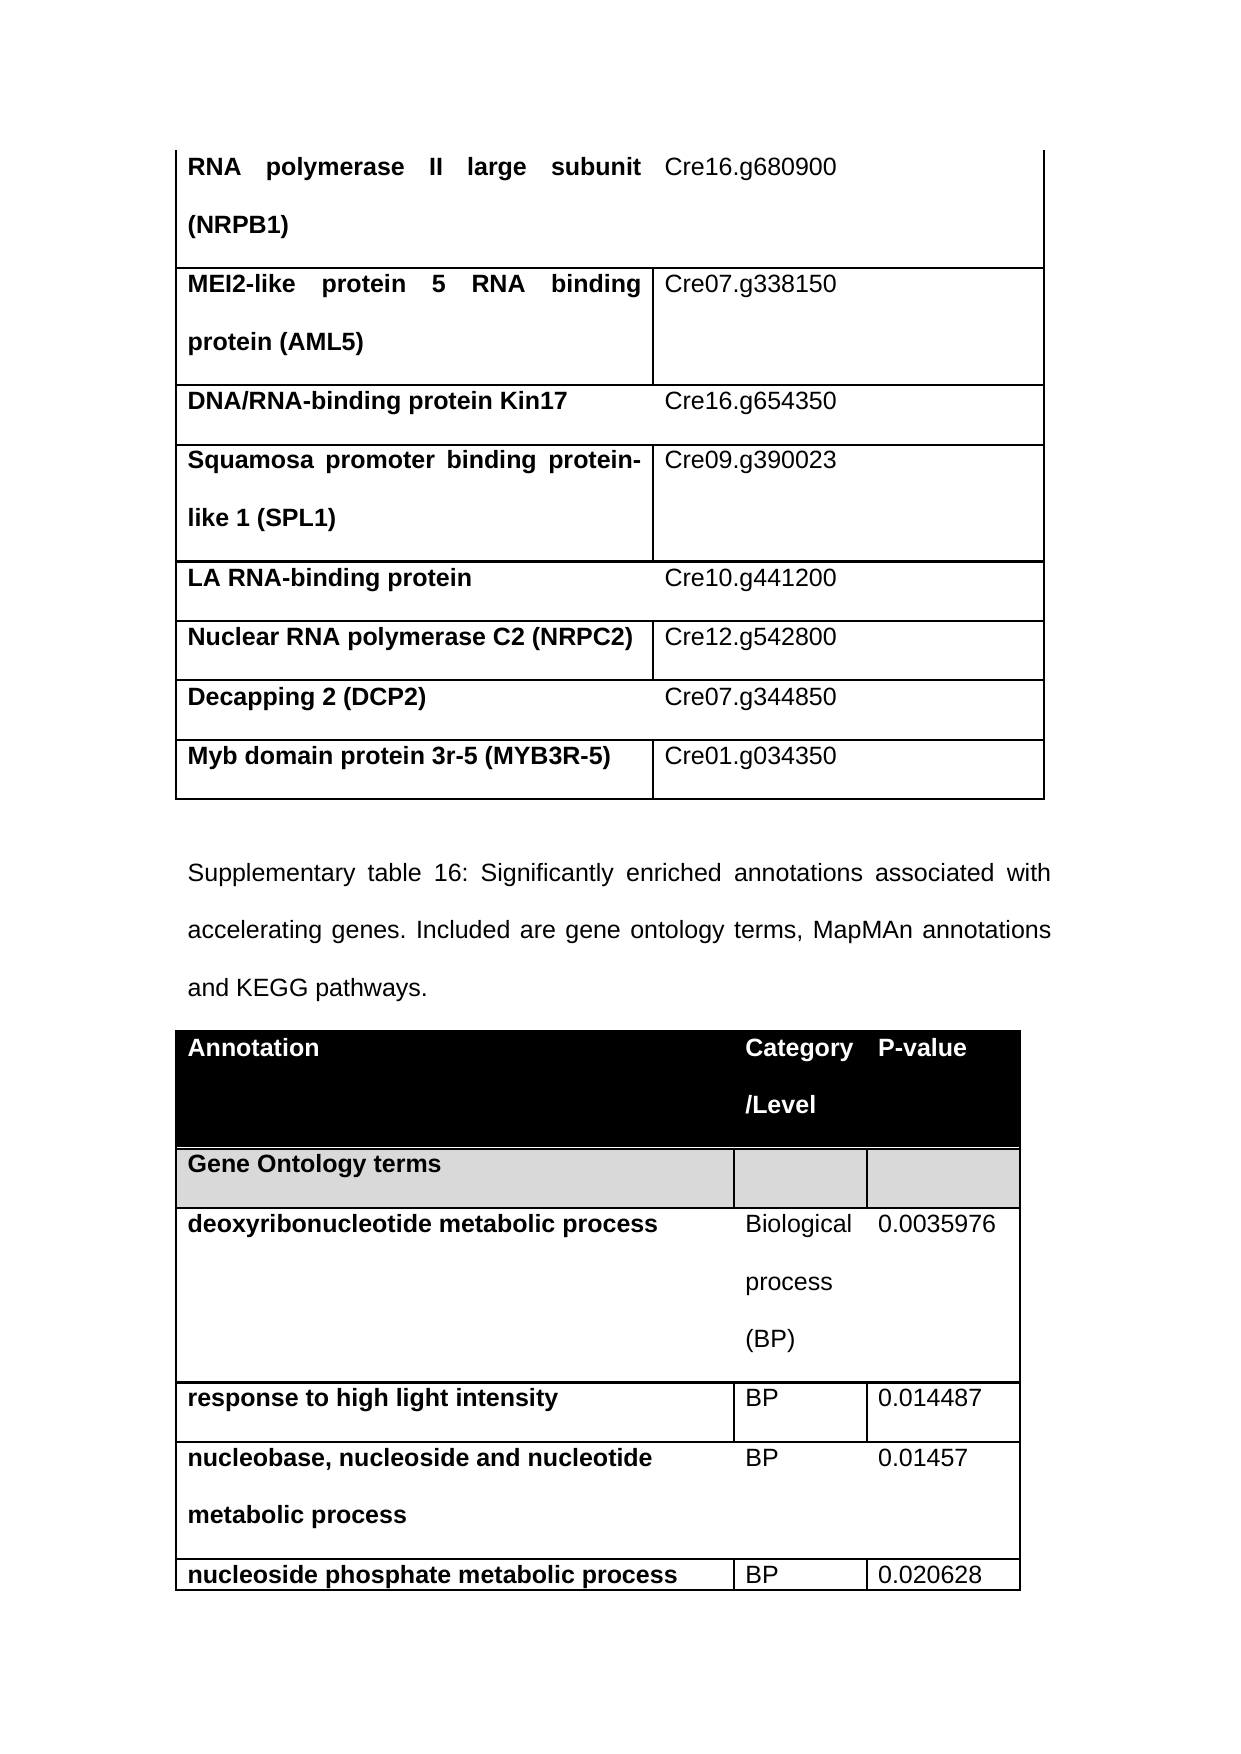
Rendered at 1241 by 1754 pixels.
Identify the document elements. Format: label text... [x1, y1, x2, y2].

table_cell deoxyribonucleotide metabolic process [177, 1209, 734, 1381]
table_cell Decapping 2 (DCP2) [177, 681, 653, 739]
table_cell Cre16.g654350 [653, 386, 1043, 443]
table_cell Cre10.g441200 [653, 563, 1043, 620]
table_cell Myb domain protein 3r-5 (MYB3R-5) [177, 741, 652, 798]
table_cell 0.01457 [867, 1443, 1019, 1558]
table_cell response to high light intensity [177, 1384, 733, 1441]
table_cell Cre12.g542800 [654, 622, 1043, 679]
table_cell [735, 1150, 866, 1207]
table_cell DNA/RNA-binding protein Kin17 [177, 386, 653, 443]
table_cell RNA polymerase II large subunit (NRPB1) [177, 150, 653, 267]
table_cell Biological process (BP) [734, 1209, 867, 1381]
table_cell 0.020628 [868, 1560, 1019, 1589]
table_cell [177, 1560, 733, 1589]
table_cell BP [735, 1384, 866, 1441]
table_cell Cre09.g390023 [654, 446, 1043, 560]
table_cell 0.014487 [868, 1384, 1019, 1441]
text Supplementary table 16: Significantly enriched annotations associated with accelerating genes. Included are gene ontology terms, MapMAn annotations and KEGG pathways. [187, 858, 1053, 1002]
table_cell BP [735, 1560, 866, 1589]
table_cell MEI2-like protein 5 RNA binding protein (AML5) [177, 269, 652, 384]
table_header Category/Level [734, 1033, 867, 1147]
table_cell BP [734, 1443, 867, 1558]
table_cell Cre07.g344850 [653, 681, 1043, 739]
table_cell [868, 1150, 1019, 1207]
table_cell Squamosa promoter binding protein-like 1 (SPL1) [177, 446, 652, 560]
table_cell Cre16.g680900 [653, 150, 1043, 267]
table_cell Cre07.g338150 [654, 269, 1043, 384]
table_cell 0.0035976 [867, 1209, 1019, 1381]
table_cell Nuclear RNA polymerase C2 (NRPC2) [177, 622, 652, 679]
table_cell nucleobase, nucleoside and nucleotide metabolic process [177, 1443, 734, 1558]
table_header P-value [867, 1033, 1019, 1147]
table_cell Cre01.g034350 [654, 741, 1043, 798]
table_cell LA RNA-binding protein [177, 563, 653, 620]
table_header Annotation [177, 1033, 734, 1147]
table_cell Gene Ontology terms [177, 1150, 733, 1207]
